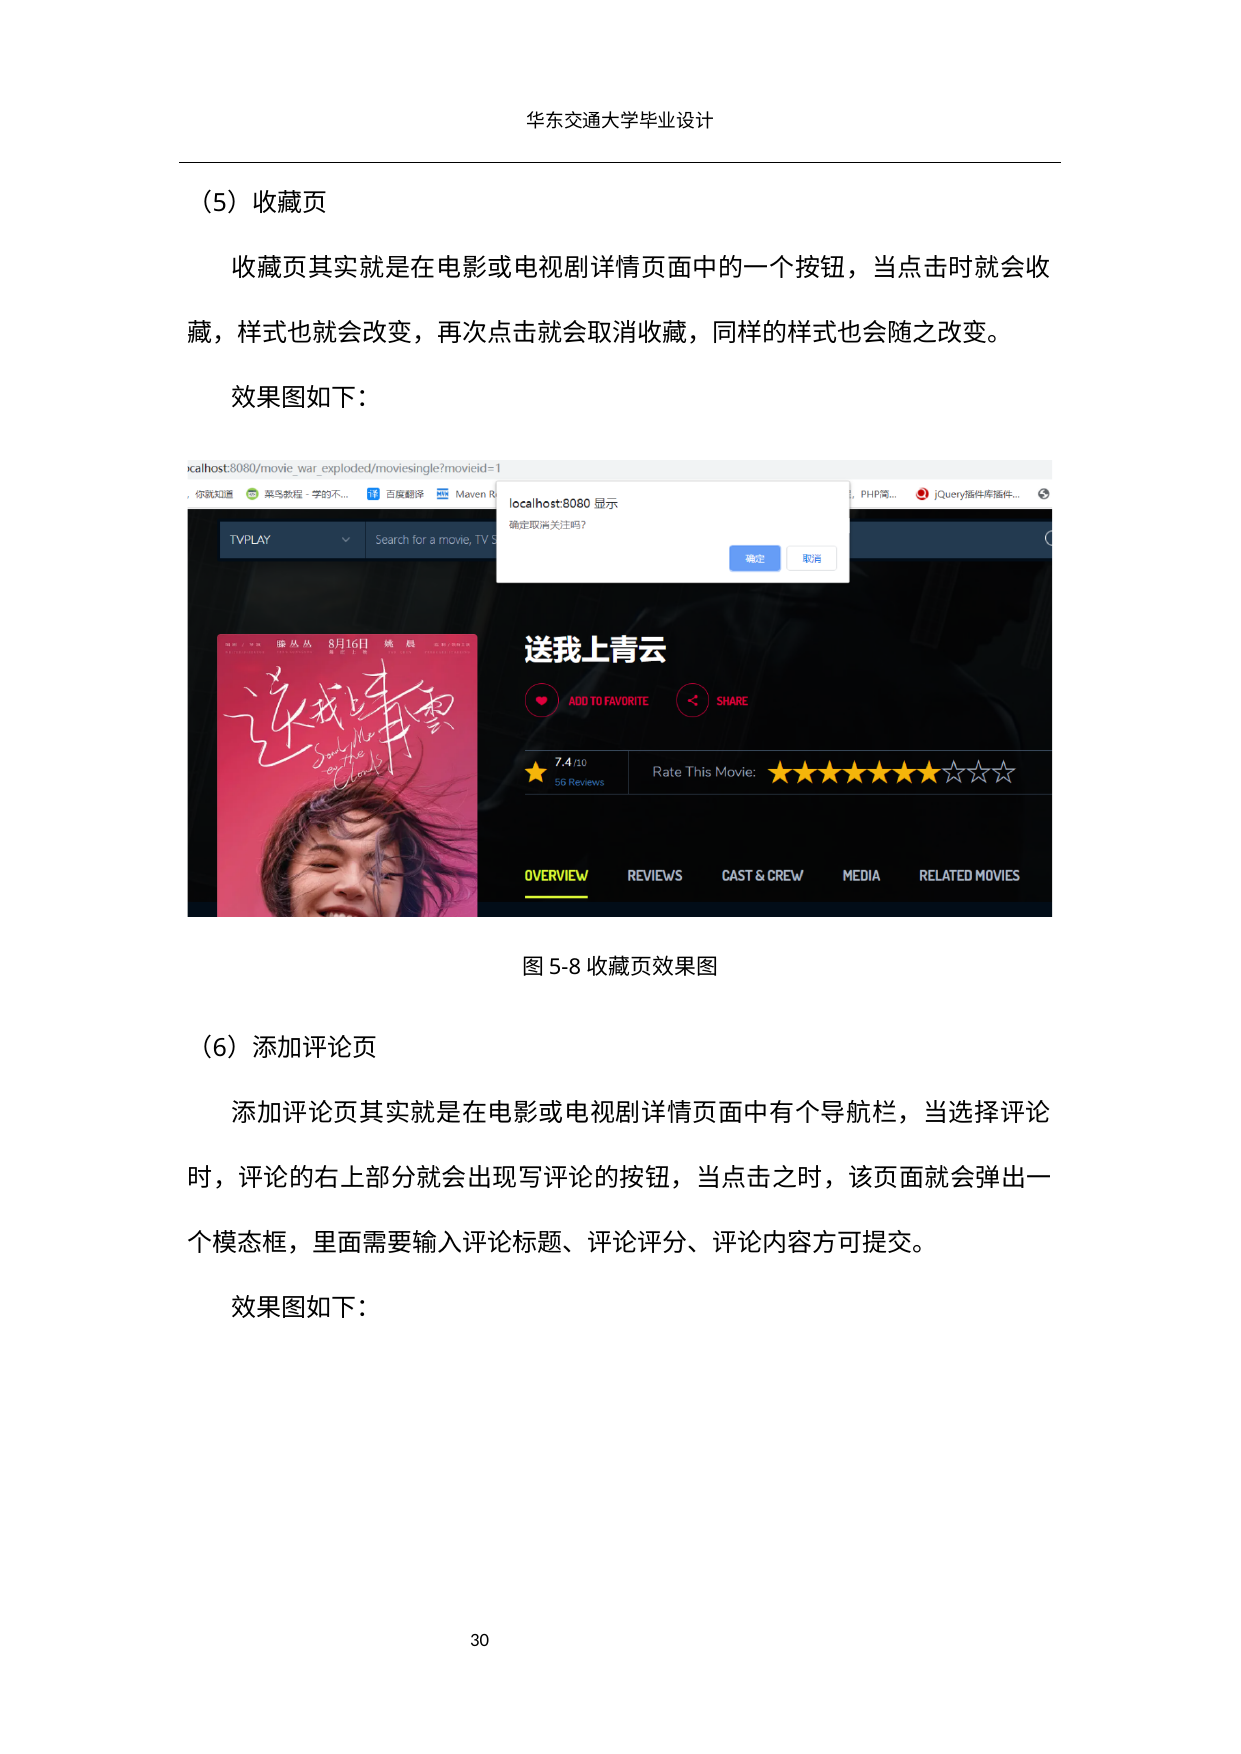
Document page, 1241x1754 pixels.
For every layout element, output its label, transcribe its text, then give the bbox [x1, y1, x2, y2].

list （5）收藏页 [187, 168, 1053, 233]
list 添加评论页其实就是在电影或电视剧详情页面中有个导航栏，当选择评论时，评论的右上部分就会出现写评论的按钮，当点击之时，该页面就会弹出一个模态框，里面需要输入评论标题、评论评分、评论内容方可提交。 [187, 1078, 1053, 1273]
list 效果图如下： [187, 363, 1053, 428]
picture [187, 460, 1053, 917]
list 效果图如下： [187, 1273, 1053, 1338]
list 收藏页其实就是在电影或电视剧详情页面中的一个按钮，当点击时就会收藏，样式也就会改变，再次点击就会取消收藏，同样的样式也会随之改变。 [187, 233, 1053, 363]
text 图5-8 收藏页效果图 [187, 948, 1053, 981]
list （6）添加评论页 [187, 1013, 1053, 1078]
